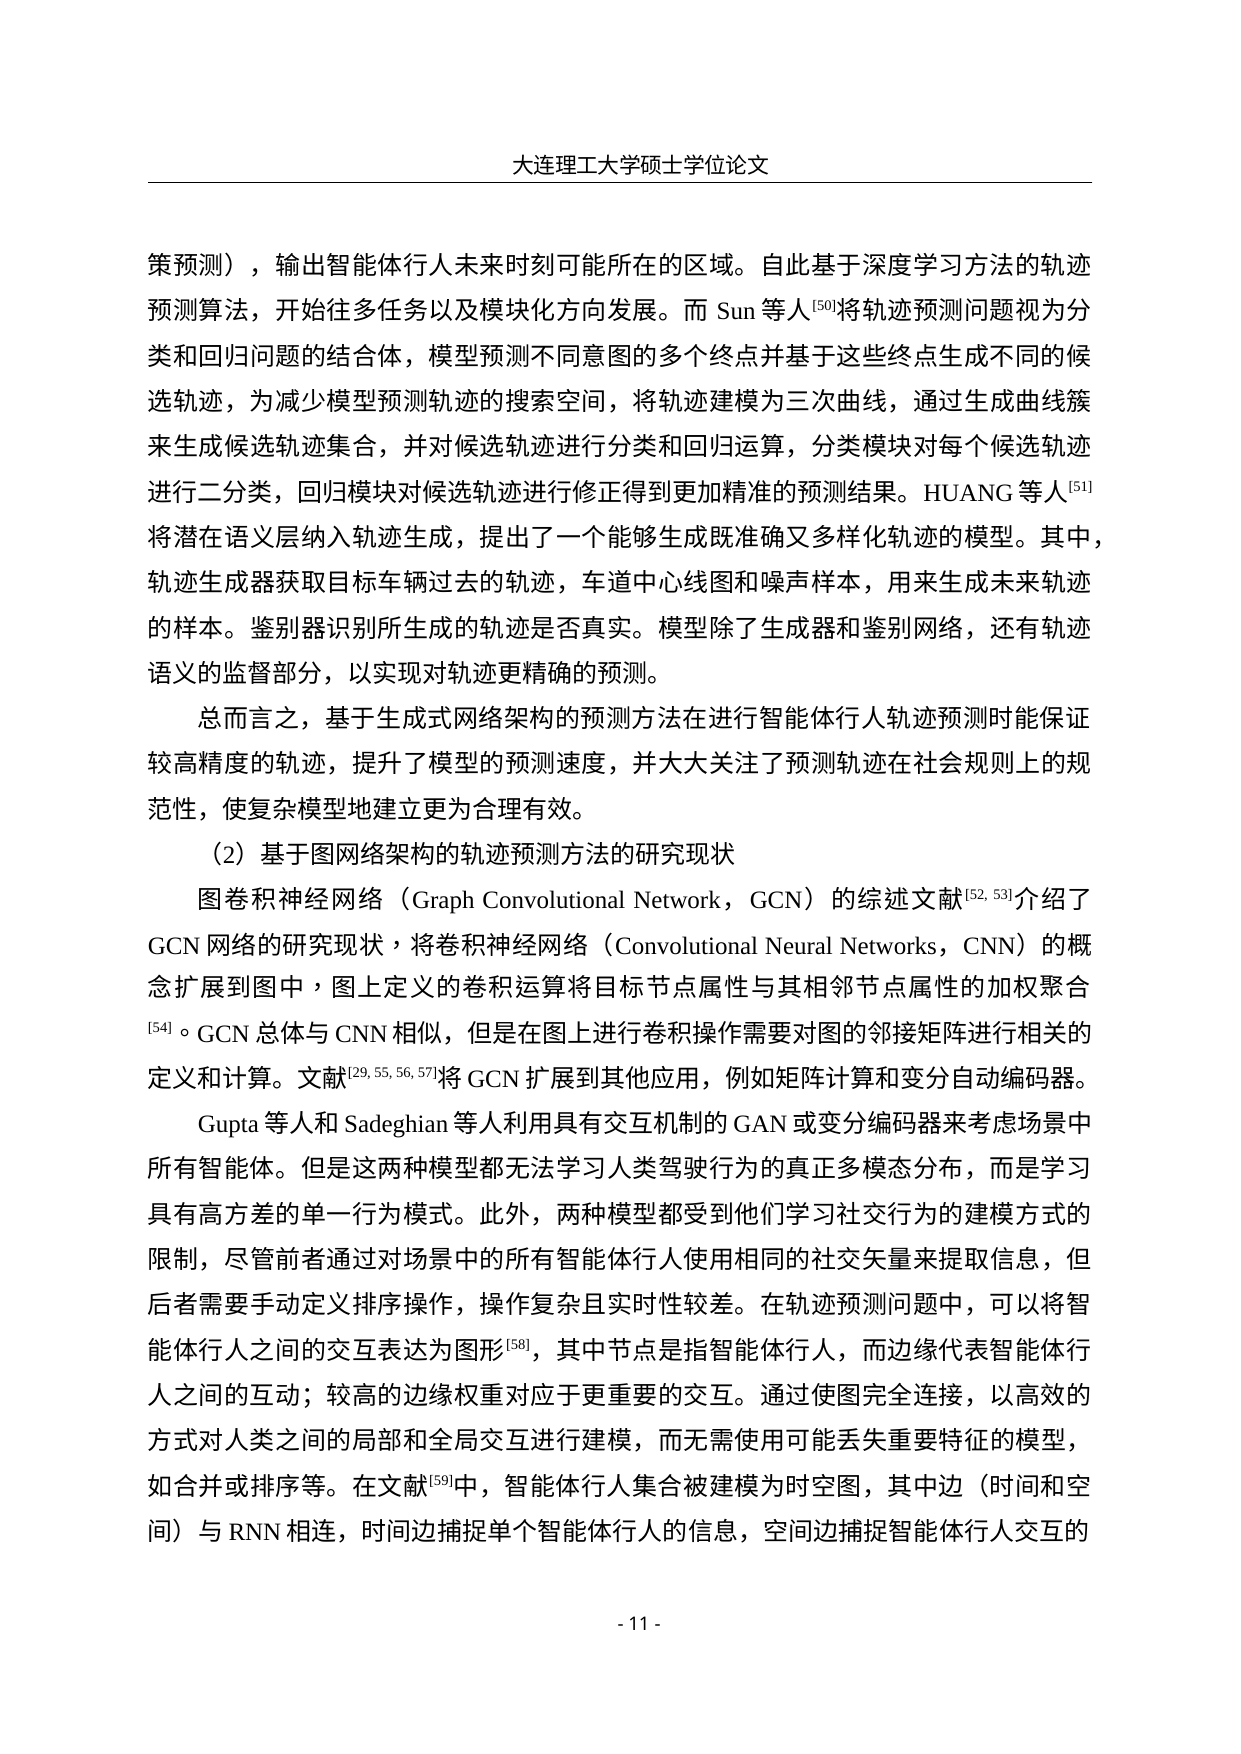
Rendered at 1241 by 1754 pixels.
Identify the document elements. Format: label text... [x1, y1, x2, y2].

text 图卷积神经网络（Graph Convolutional Network，GCN）的综述文献[52, 53]介绍了GCN网络的研究现状，将卷积神经网络（Convolutional Neural Networks，CNN）的概念扩展到图中，图上定义的卷积运算将目标节点属性与其相邻节点属性的加权聚合[54]。GCN总体与CNN相似，但是在图上进行卷积操作需要对图的邻接矩阵进行相关的定义和计算。文献[29, 55, 56, 57]将GCN扩展到其他应用，例如矩阵计算和变分自动编码器。 [148, 880, 1092, 1094]
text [148, 246, 1092, 689]
text 总而言之，基于生成式网络架构的预测方法在进行智能体行人轨迹预测时能保证较高精度的轨迹，提升了模型的预测速度，并大大关注了预测轨迹在社会规则上的规范性，使复杂模型地建立更为合理有效。 [148, 699, 1092, 826]
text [148, 1104, 1092, 1548]
text （2）基于图网络架构的轨迹预测方法的研究现状 [148, 834, 1092, 871]
